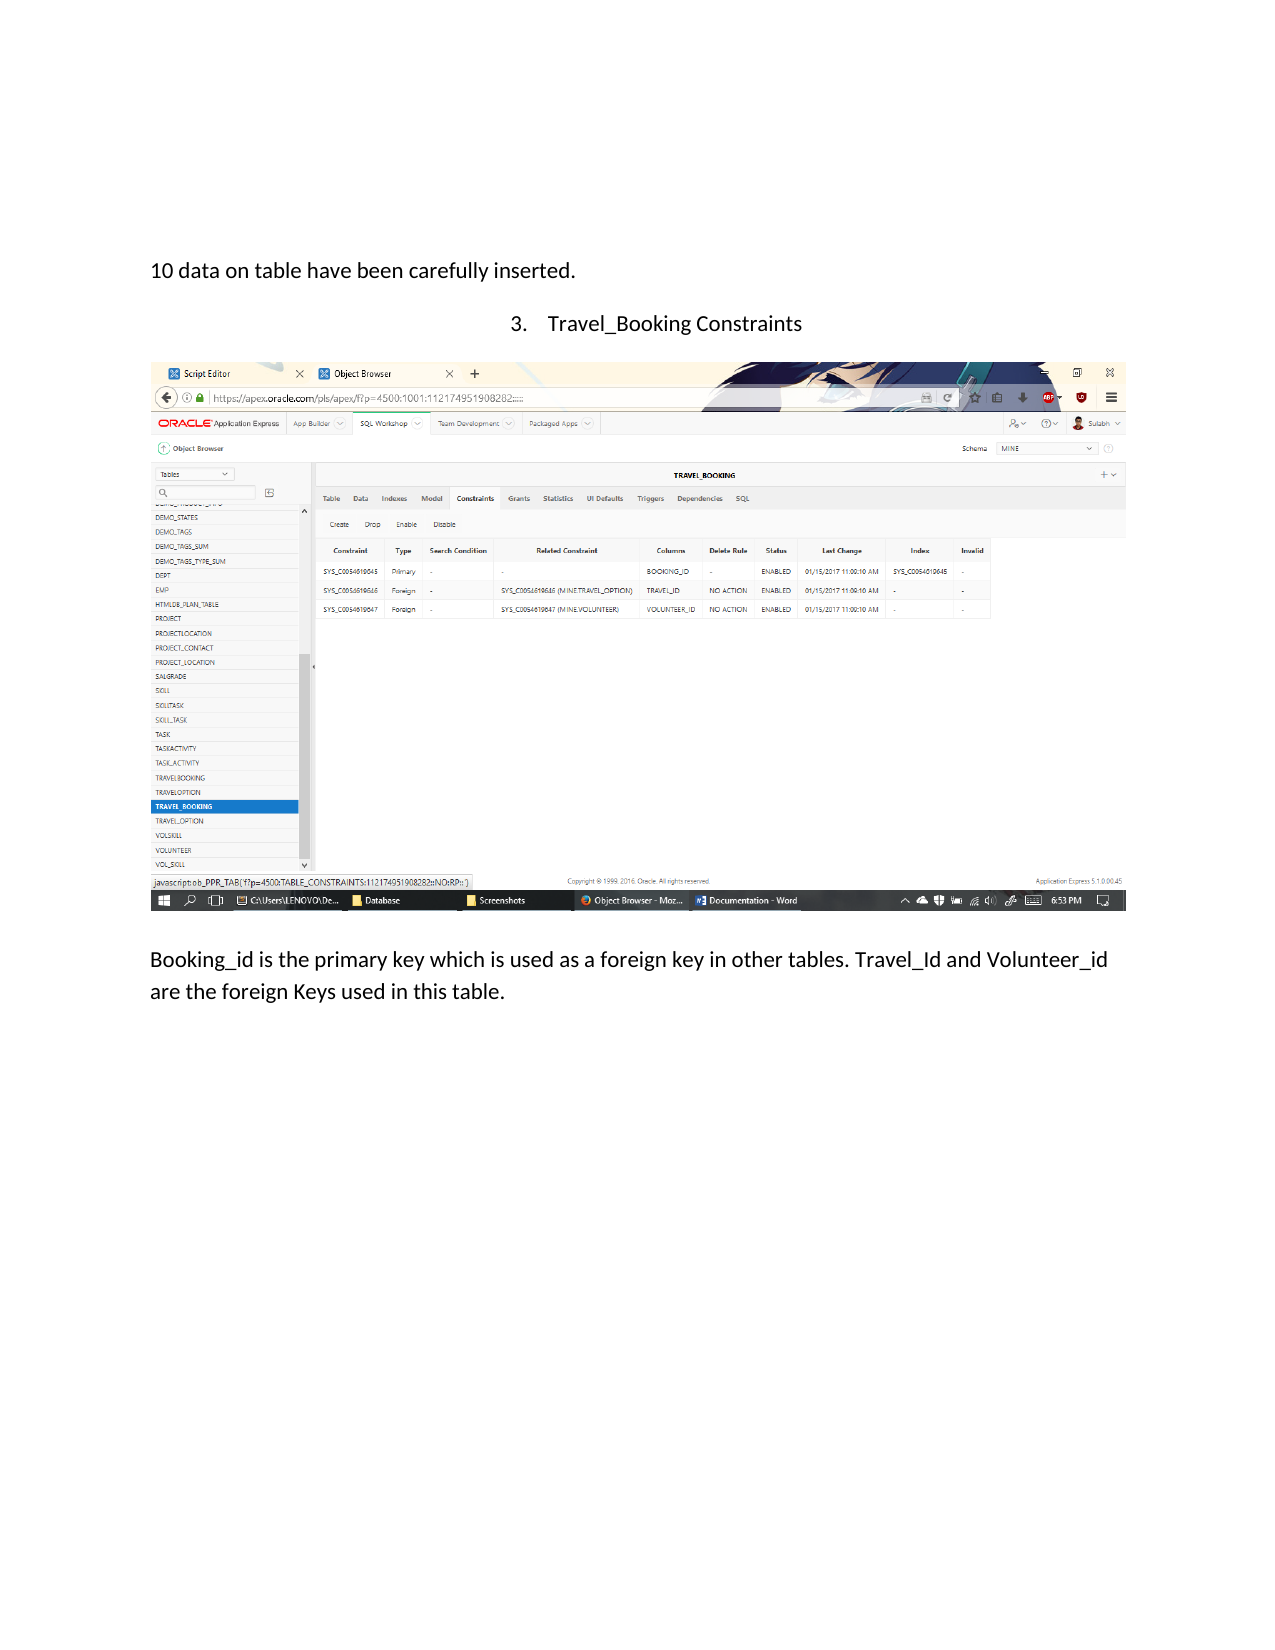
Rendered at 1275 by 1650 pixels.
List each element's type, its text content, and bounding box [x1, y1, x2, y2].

picture [151, 362, 1126, 911]
text Booking_id is the primary key which is used as a foreign key in other tables. Travel_Id and Volunteer_id are the foreign Keys used in this table. [150, 945, 1125, 1006]
list Travel_Booking Constraints [187, 309, 1125, 337]
text 10 data on table have been carefully inserted. [150, 256, 1125, 284]
